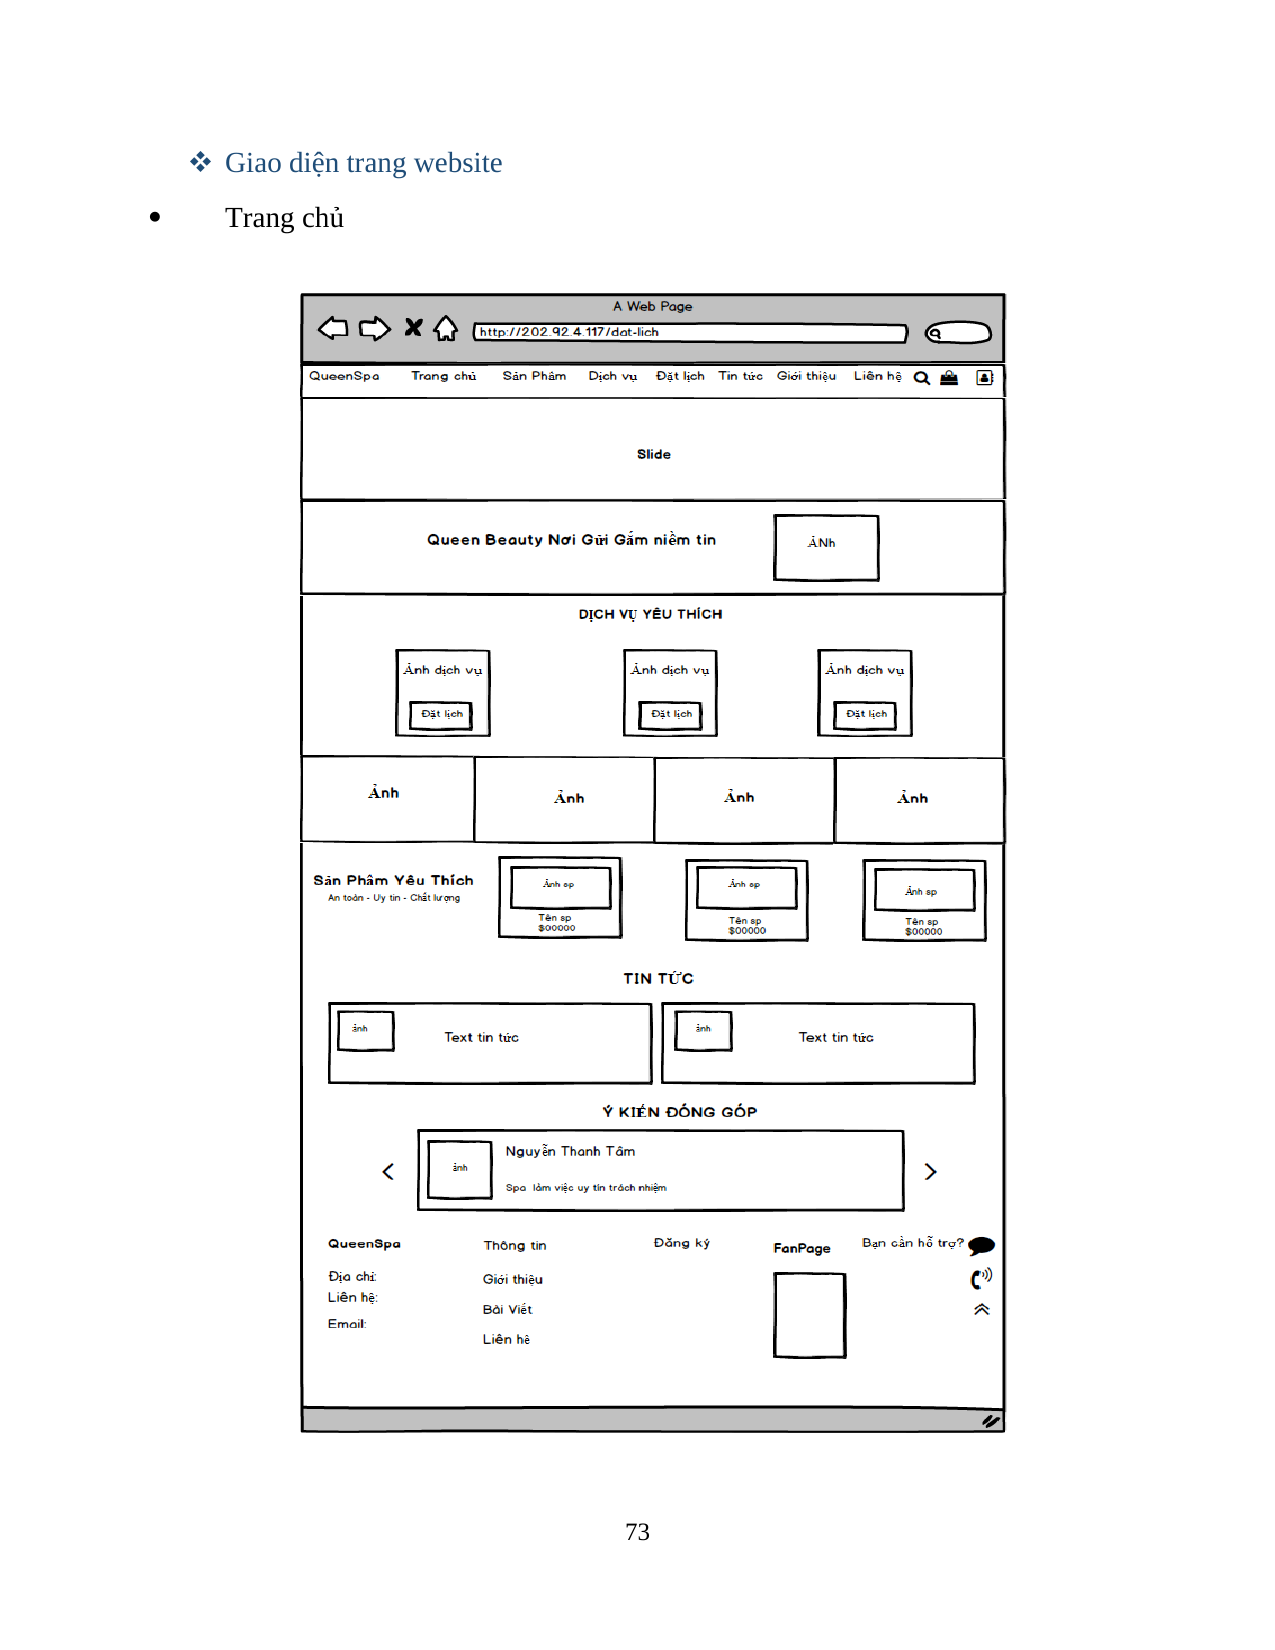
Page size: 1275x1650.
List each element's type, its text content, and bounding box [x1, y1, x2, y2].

picture [300, 293, 1007, 1433]
subtitle Giao diện trang website [187, 145, 1125, 179]
subtitle Trang chủ [150, 200, 1125, 234]
